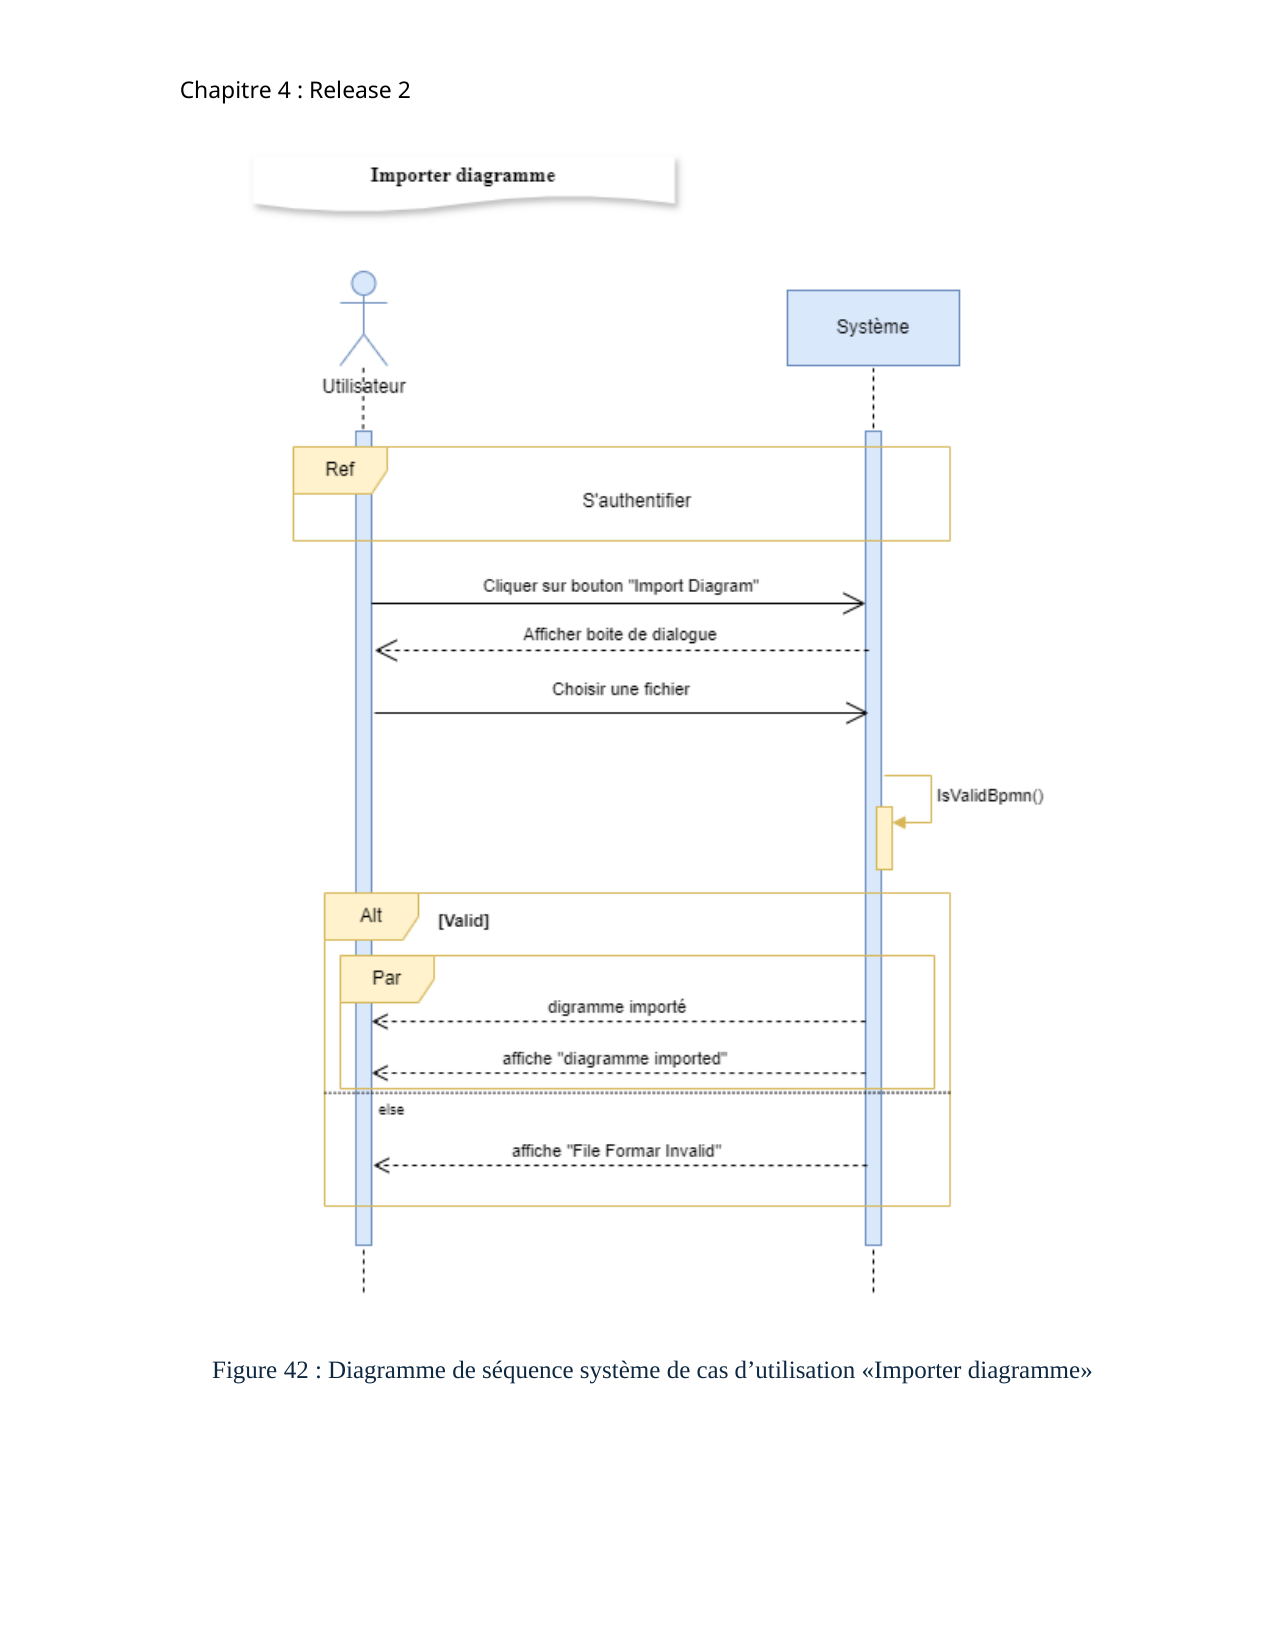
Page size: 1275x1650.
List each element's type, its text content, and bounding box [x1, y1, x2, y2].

text Figure 42 : Diagramme de séquence système de cas d’utilisation «Importer diagramme» [150, 1355, 1125, 1384]
picture [246, 149, 1059, 1323]
